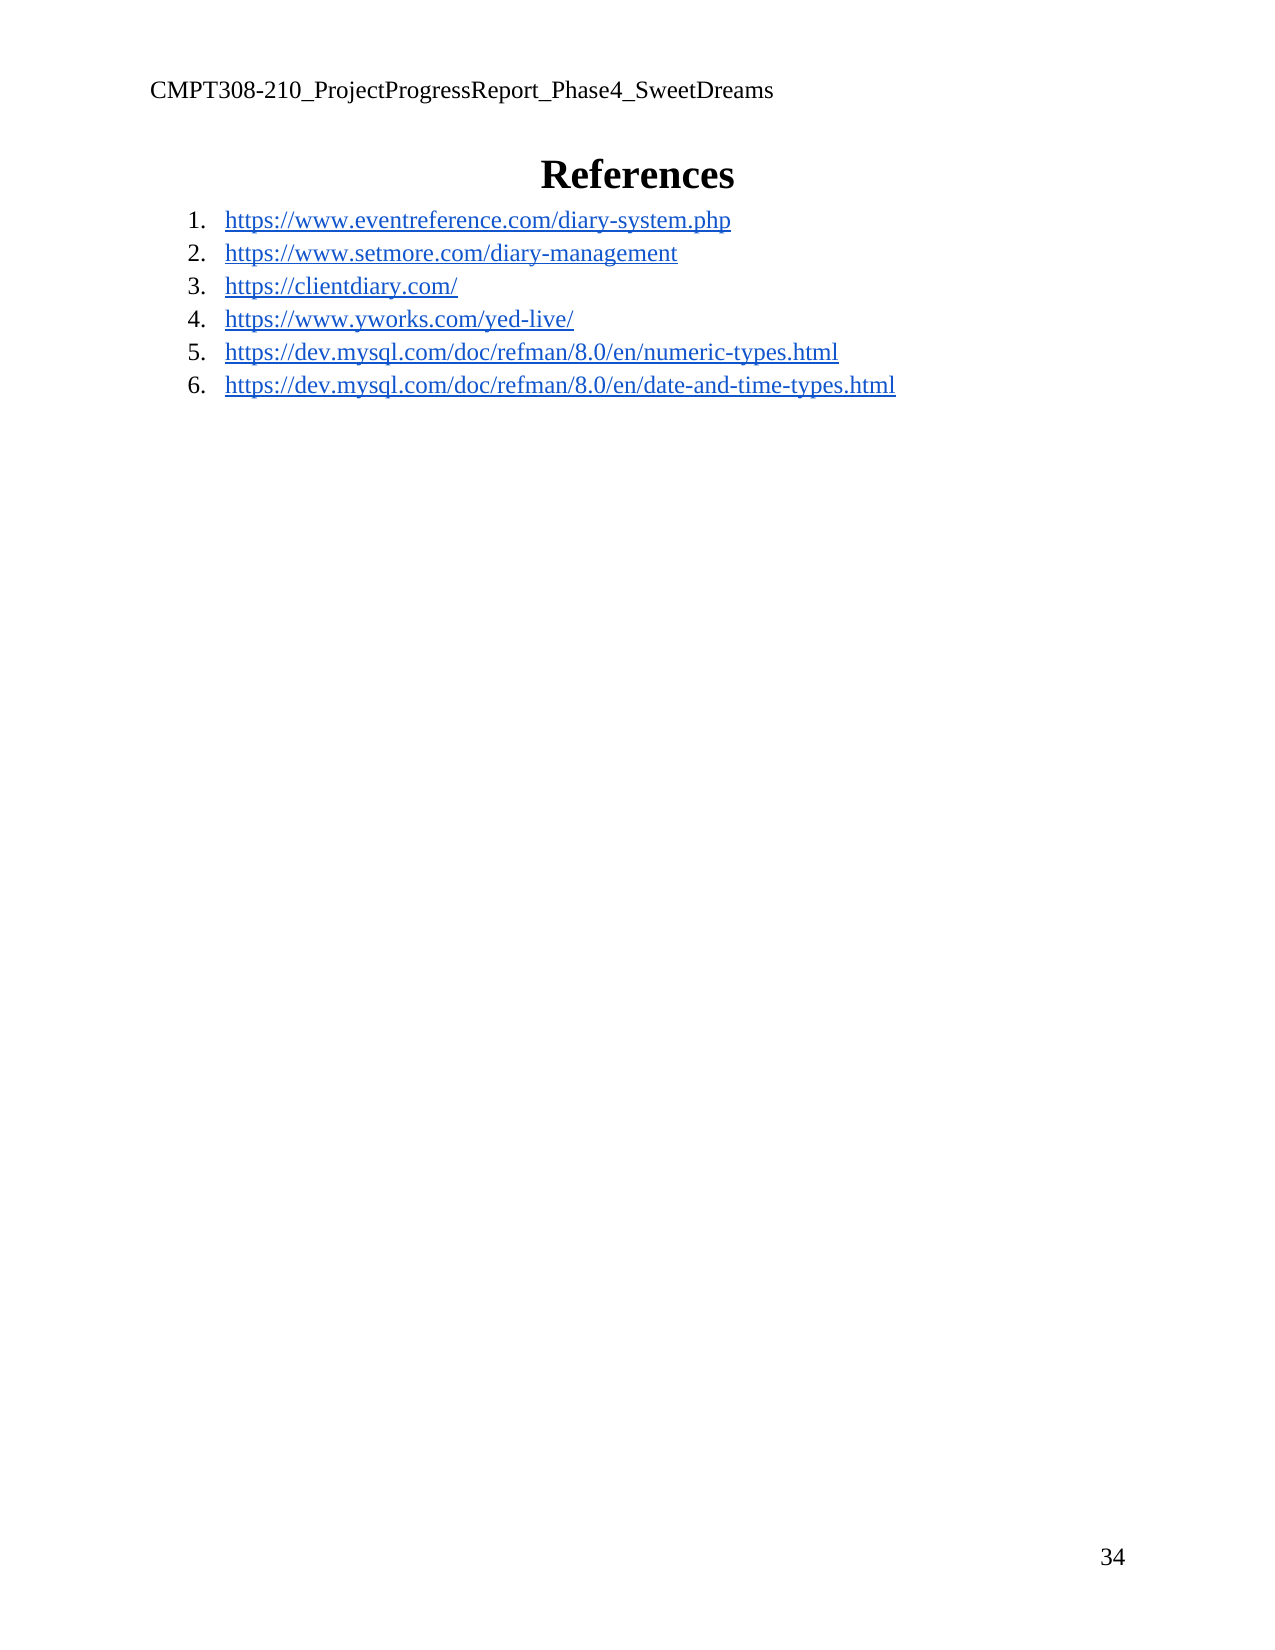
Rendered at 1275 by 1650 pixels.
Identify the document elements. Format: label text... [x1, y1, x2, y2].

list https://dev.mysql.com/doc/refman/8.0/en/numeric-types.html [187, 337, 1125, 366]
list https://www.eventreference.com/diary-system.php [187, 205, 1125, 234]
subtitle References [150, 150, 1125, 198]
list https://www.setmore.com/diary-management [187, 238, 1125, 267]
list https://dev.mysql.com/doc/refman/8.0/en/date-and-time-types.html [187, 370, 1125, 399]
list https://www.yworks.com/yed-live/ [187, 304, 1125, 333]
list https://clientdiary.com/ [187, 271, 1125, 300]
